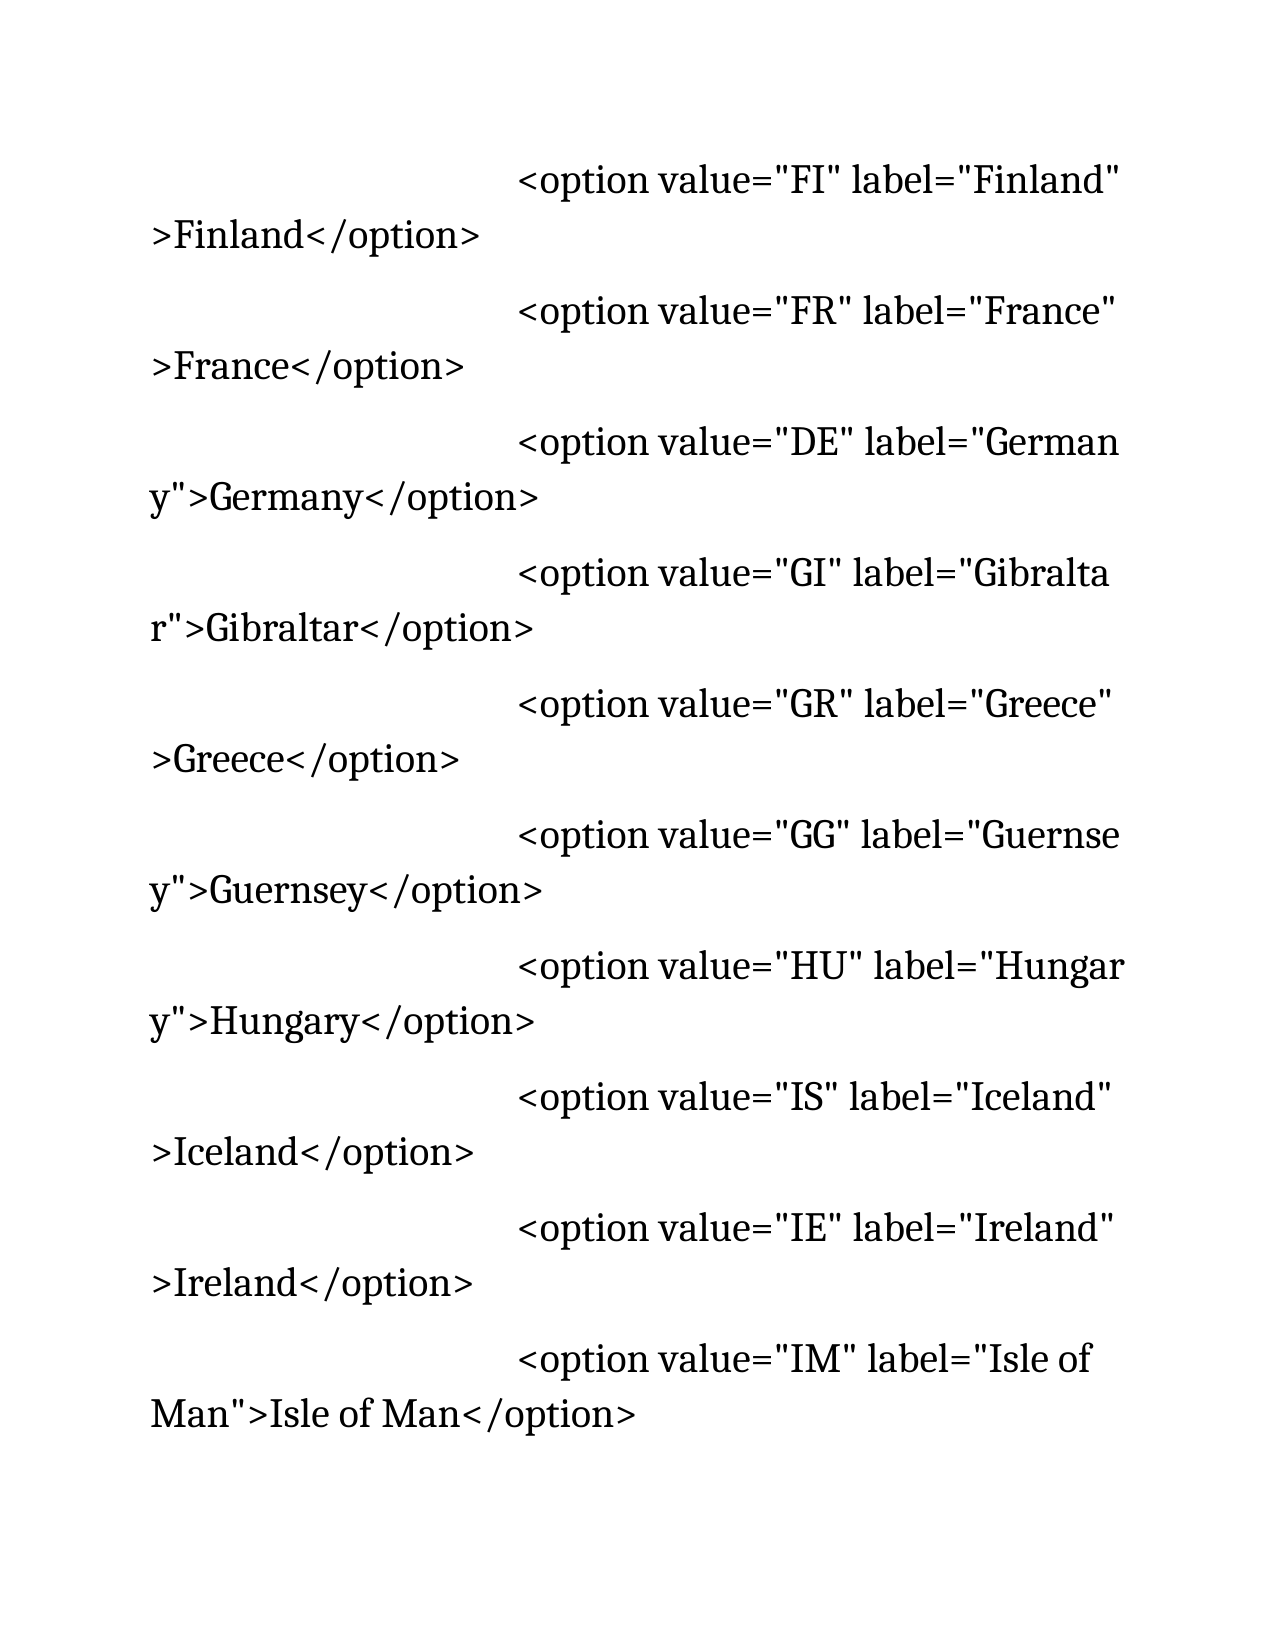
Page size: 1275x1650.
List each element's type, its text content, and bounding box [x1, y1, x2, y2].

text <option value="HU" label="Hungary">Hungary</option> [150, 942, 1125, 1045]
text <option value="GG" label="Guernsey">Guernsey</option> [150, 811, 1125, 914]
text <option value="GR" label="Greece">Greece</option> [150, 680, 1125, 783]
text <option value="DE" label="Germany">Germany</option> [150, 418, 1125, 521]
text <option value="GI" label="Gibraltar">Gibraltar</option> [150, 549, 1125, 652]
text <option value="IM" label="Isle of Man">Isle of Man</option> [150, 1335, 1125, 1438]
text <option value="FI" label="Finland">Finland</option> [150, 156, 1125, 259]
text <option value="FR" label="France">France</option> [150, 287, 1125, 390]
text <option value="IS" label="Iceland">Iceland</option> [150, 1073, 1125, 1176]
text <option value="IE" label="Ireland">Ireland</option> [150, 1204, 1125, 1307]
